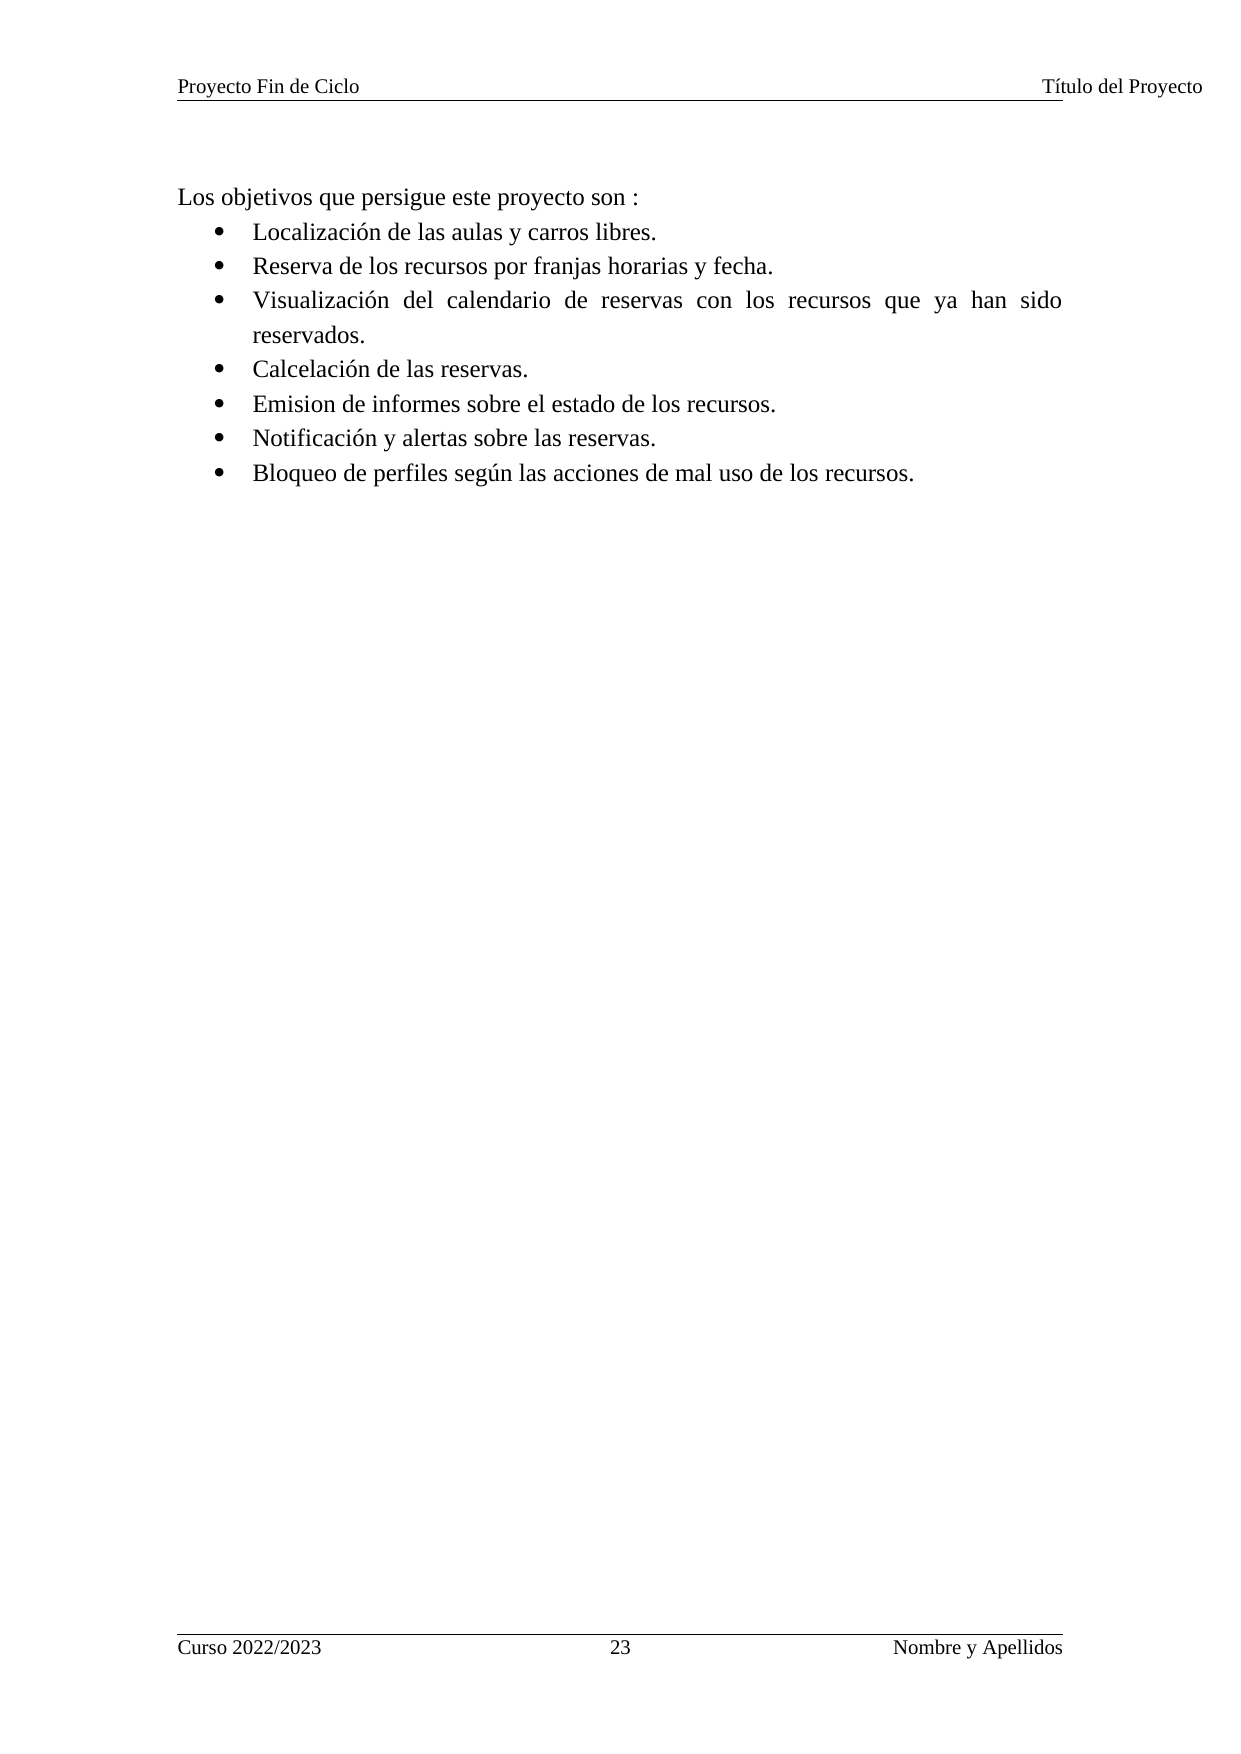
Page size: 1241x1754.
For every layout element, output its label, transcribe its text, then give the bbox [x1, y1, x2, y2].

list Notificación y alertas sobre las reservas. [215, 423, 1063, 452]
list Visualización del calendario de reservas con los recursos que ya han sido reservados. [215, 286, 1063, 349]
list Reserva de los recursos por franjas horarias y fecha. [215, 251, 1063, 280]
list Localización de las aulas y carros libres. [215, 217, 1063, 245]
text Los objetivos que persigue este proyecto son : [177, 182, 1063, 211]
list Emision de informes sobre el estado de los recursos. [215, 389, 1063, 418]
list Calcelación de las reservas. [215, 354, 1063, 383]
list Bloqueo de perfiles según las acciones de mal uso de los recursos. [215, 458, 1063, 487]
